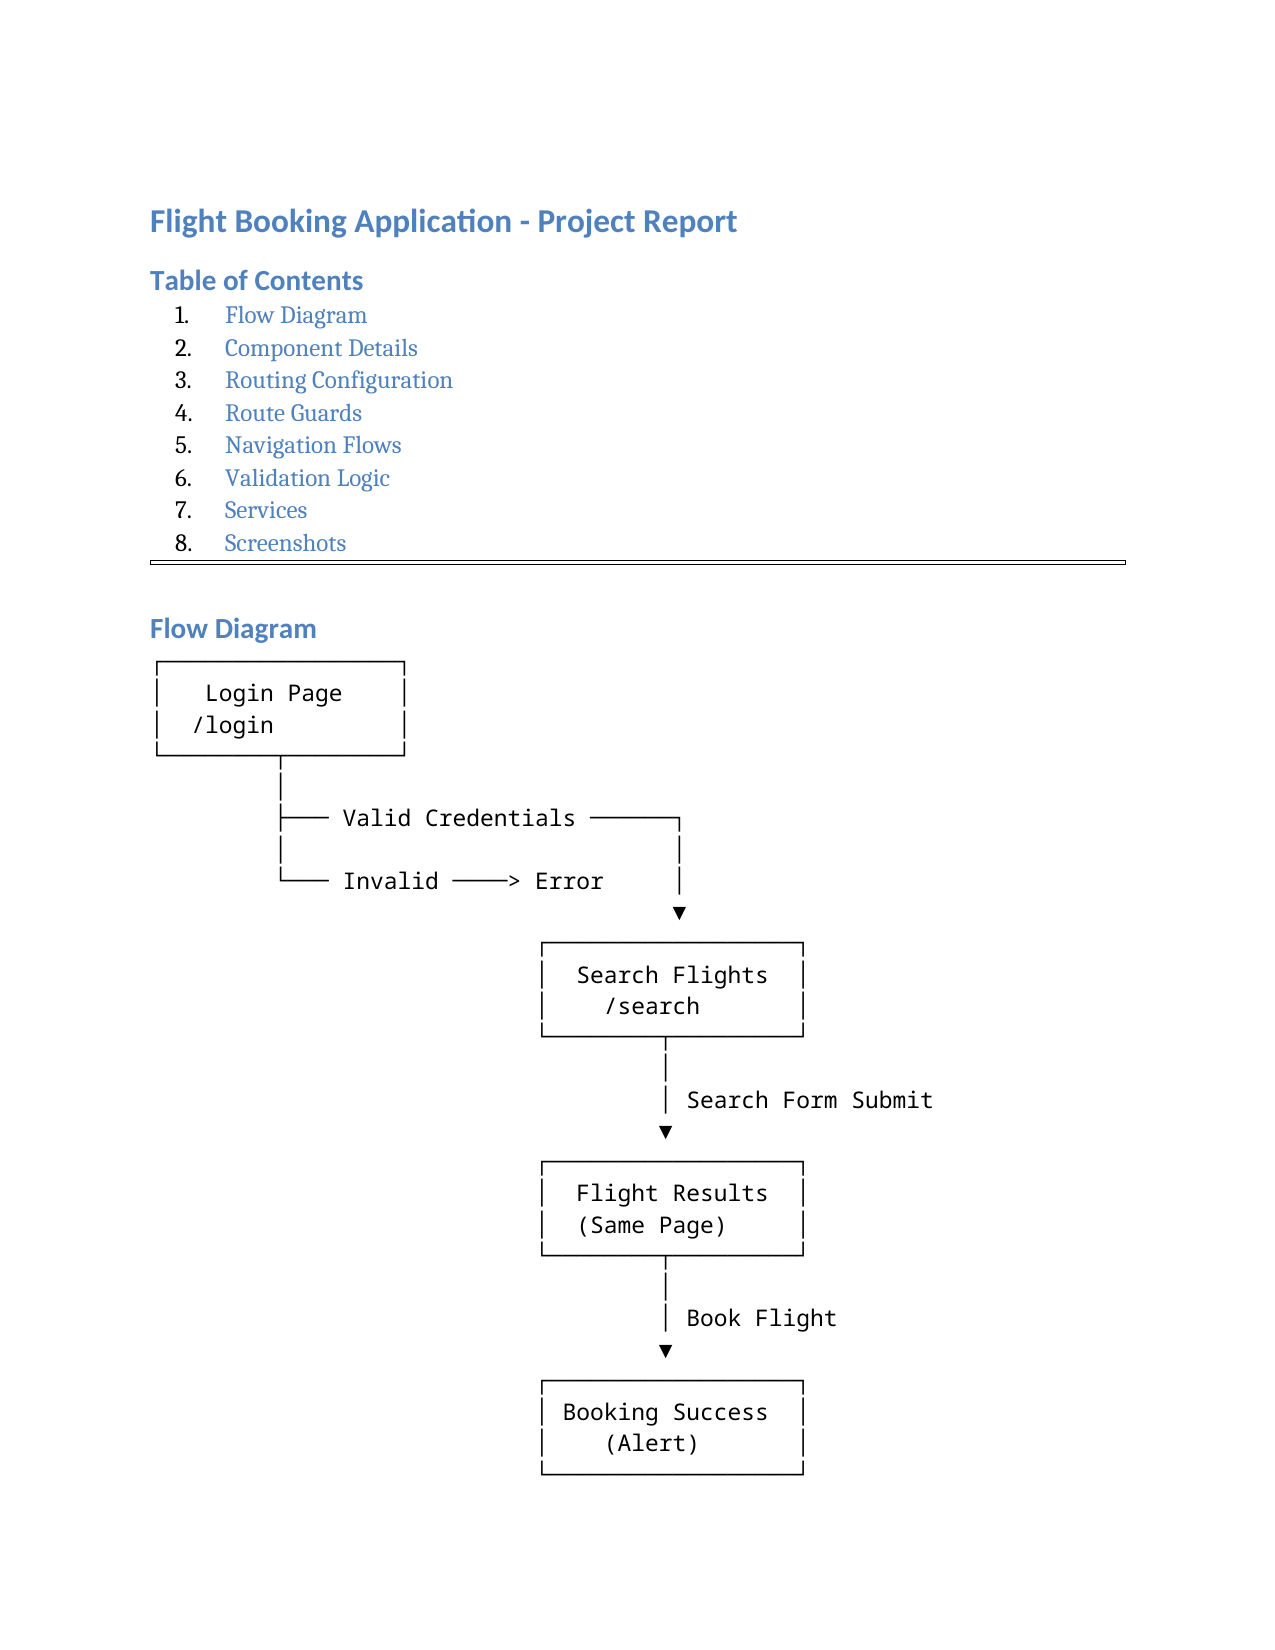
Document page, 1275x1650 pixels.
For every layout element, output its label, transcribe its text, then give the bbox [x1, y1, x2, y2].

list Component Details [175, 333, 1125, 362]
subtitle Flow Diagram [150, 611, 1125, 646]
list Screenshots [175, 528, 1125, 557]
list Navigation Flows [175, 431, 1125, 460]
list Flow Diagram [175, 301, 1125, 330]
subtitle Table of Contents [150, 262, 1125, 297]
list Route Guards [175, 398, 1125, 427]
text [150, 646, 1125, 1490]
list Validation Logic [175, 463, 1125, 492]
subtitle Flight Booking Application - Project Report [150, 200, 1125, 241]
list Routing Configuration [175, 366, 1125, 395]
list Services [175, 496, 1125, 525]
